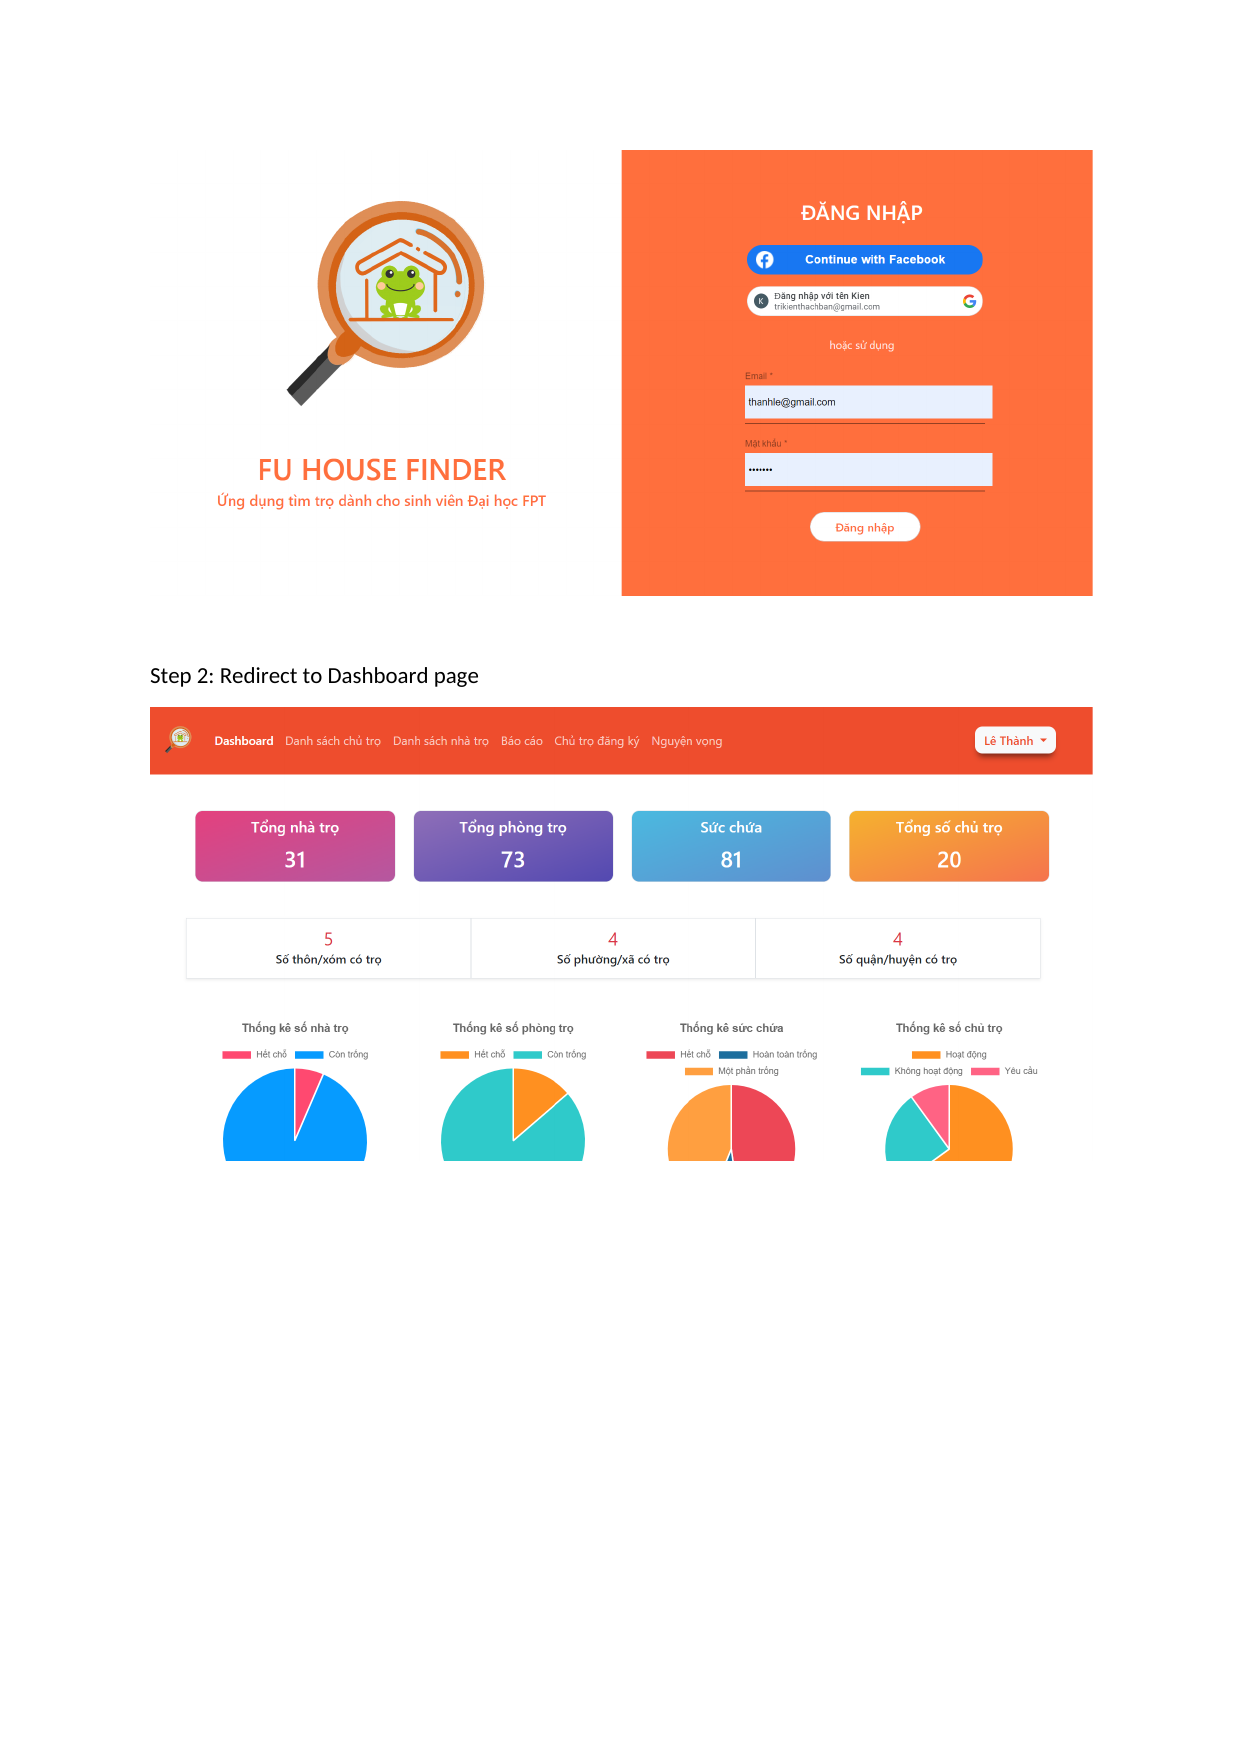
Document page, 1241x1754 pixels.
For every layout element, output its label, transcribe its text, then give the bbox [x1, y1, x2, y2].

picture [150, 707, 1093, 1161]
text Step 2: Redirect to Dashboard page [150, 661, 1093, 689]
picture [150, 150, 1093, 596]
